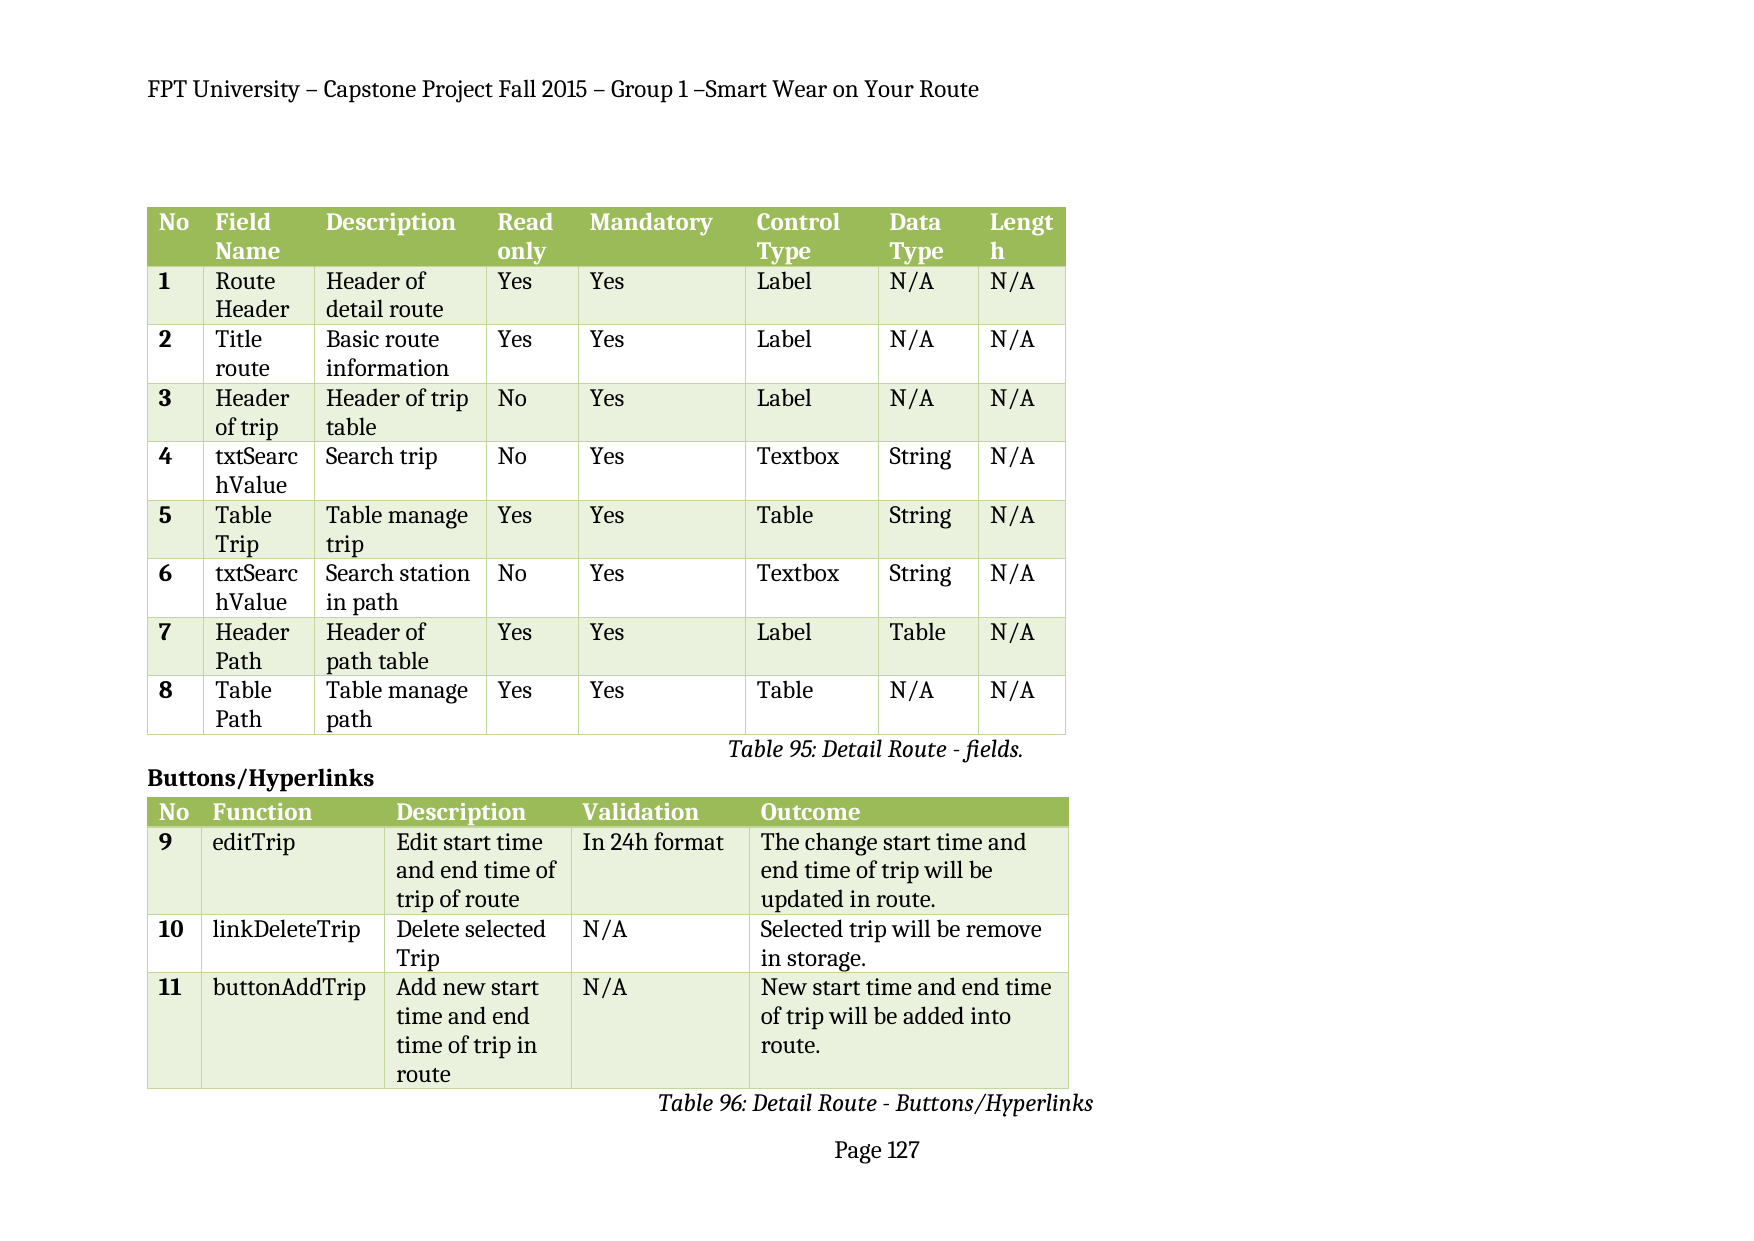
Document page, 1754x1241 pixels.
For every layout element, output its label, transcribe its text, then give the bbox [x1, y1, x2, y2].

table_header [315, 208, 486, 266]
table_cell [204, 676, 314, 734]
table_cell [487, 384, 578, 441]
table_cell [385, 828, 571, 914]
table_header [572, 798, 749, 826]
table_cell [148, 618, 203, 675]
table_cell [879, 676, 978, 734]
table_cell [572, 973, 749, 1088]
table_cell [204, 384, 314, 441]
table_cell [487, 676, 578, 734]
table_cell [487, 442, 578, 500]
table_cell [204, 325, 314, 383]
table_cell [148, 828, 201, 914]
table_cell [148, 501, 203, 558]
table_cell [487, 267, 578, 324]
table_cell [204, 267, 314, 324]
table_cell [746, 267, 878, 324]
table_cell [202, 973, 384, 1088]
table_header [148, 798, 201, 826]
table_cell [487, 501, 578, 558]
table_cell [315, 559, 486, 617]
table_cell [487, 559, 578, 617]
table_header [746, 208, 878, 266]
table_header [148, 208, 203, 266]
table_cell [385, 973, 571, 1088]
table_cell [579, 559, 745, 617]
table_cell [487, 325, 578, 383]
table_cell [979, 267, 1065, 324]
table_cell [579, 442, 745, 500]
text Buttons/Hyperlinks [147, 764, 1607, 792]
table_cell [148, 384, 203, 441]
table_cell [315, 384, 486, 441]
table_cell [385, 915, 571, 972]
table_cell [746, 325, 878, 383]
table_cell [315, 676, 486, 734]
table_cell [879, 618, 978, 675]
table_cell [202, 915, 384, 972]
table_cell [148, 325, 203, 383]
text Table 96: Detail Route - Buttons/Hyperlinks [147, 1089, 1607, 1118]
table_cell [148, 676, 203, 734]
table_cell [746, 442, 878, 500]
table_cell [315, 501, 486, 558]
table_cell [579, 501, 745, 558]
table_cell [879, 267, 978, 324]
text Table 95: Detail Route - fields. [147, 735, 1607, 764]
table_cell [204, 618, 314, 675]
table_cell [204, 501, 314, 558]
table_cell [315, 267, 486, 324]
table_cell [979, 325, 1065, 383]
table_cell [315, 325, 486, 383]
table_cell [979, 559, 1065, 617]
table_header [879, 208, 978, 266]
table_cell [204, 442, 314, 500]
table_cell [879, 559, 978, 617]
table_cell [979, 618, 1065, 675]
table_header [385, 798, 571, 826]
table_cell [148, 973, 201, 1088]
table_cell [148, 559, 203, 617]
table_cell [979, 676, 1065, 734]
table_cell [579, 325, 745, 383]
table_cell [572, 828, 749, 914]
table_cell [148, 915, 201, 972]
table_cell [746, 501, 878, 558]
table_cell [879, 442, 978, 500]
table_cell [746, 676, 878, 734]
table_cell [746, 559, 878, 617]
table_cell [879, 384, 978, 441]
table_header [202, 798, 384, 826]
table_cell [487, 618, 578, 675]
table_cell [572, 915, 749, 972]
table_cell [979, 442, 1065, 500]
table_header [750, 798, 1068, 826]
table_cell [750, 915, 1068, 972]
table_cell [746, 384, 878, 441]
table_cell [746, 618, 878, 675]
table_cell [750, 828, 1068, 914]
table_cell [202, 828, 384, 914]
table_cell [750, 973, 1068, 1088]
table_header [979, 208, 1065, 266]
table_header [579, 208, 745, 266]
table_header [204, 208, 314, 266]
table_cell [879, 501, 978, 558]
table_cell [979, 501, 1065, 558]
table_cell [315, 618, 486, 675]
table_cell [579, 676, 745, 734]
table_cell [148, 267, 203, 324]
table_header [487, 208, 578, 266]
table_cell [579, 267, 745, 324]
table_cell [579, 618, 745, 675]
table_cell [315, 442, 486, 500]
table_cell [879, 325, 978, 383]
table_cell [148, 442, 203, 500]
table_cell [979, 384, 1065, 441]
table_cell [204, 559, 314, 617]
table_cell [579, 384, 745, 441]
